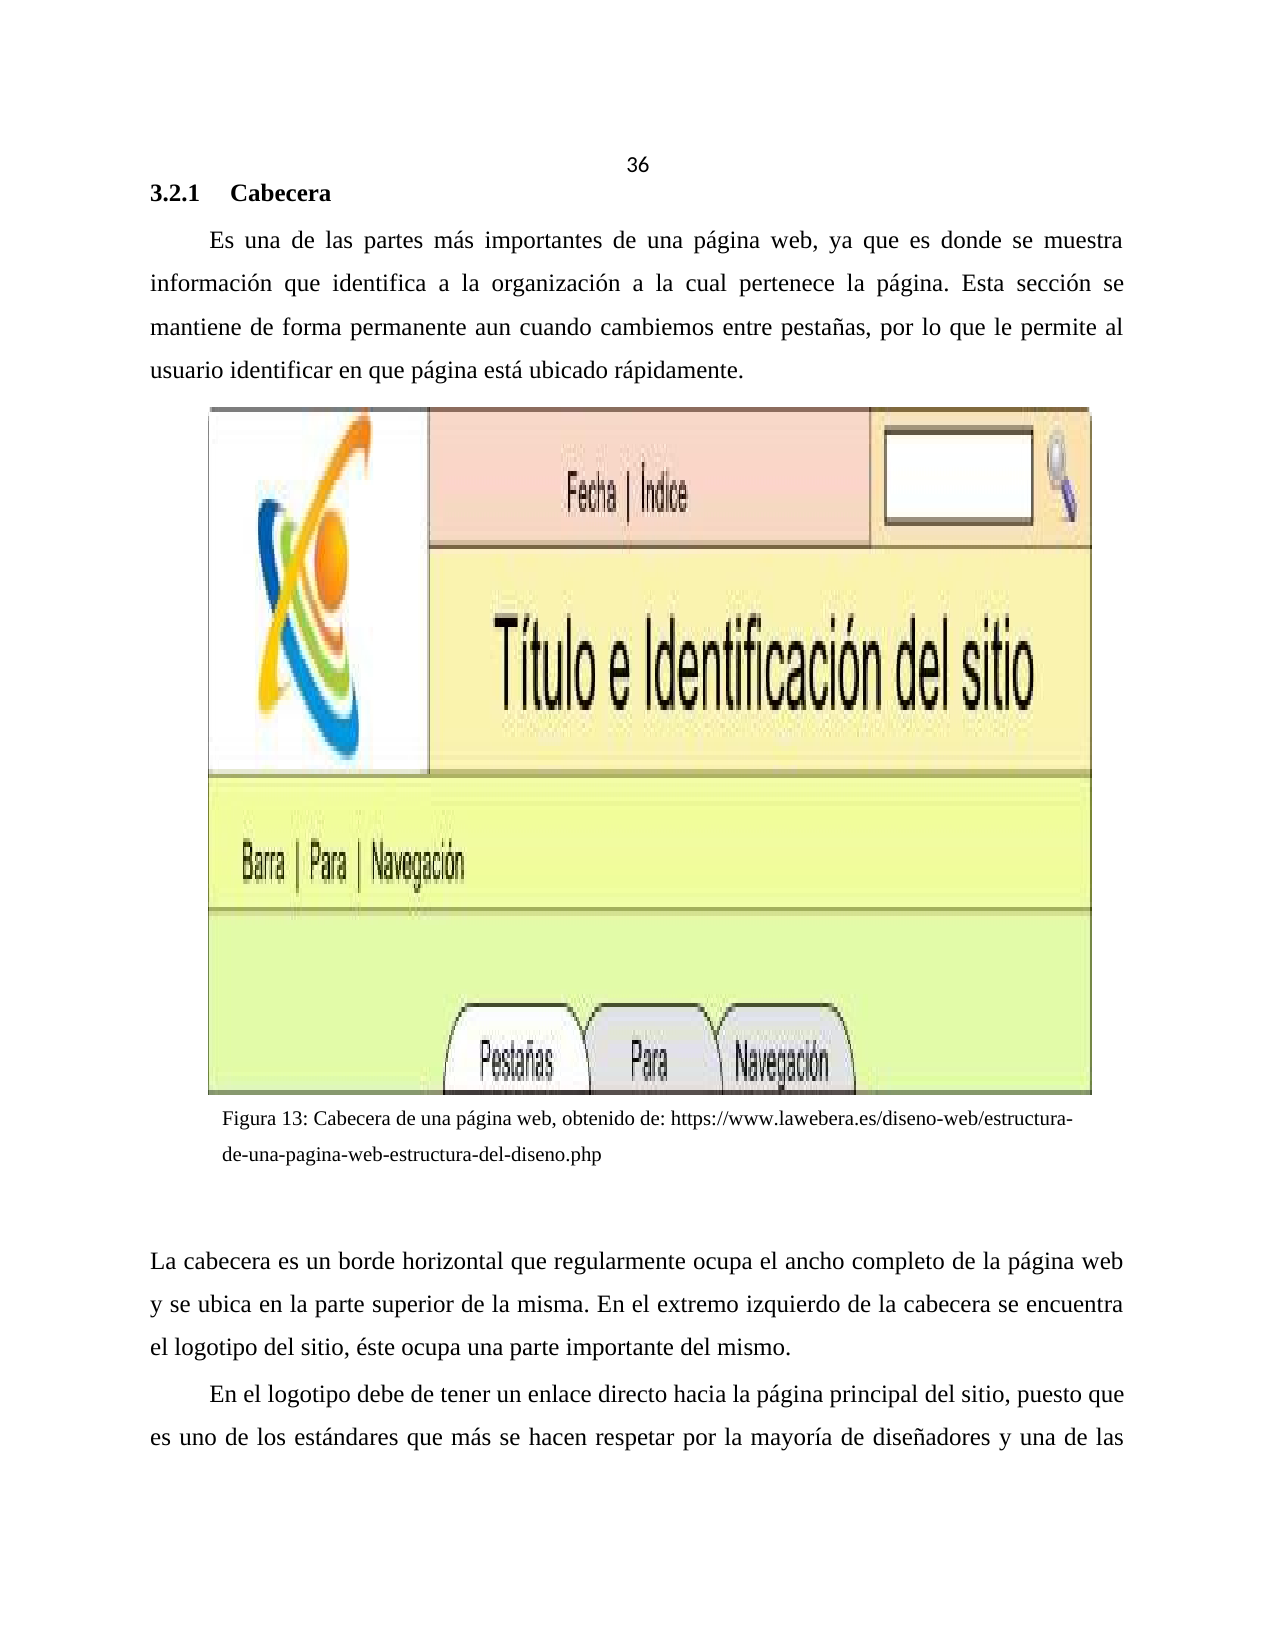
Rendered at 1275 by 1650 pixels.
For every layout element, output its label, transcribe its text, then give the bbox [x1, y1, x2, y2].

subtitle 3.2.1 Cabecera [150, 178, 1125, 207]
picture [208, 403, 1092, 1095]
text Es una de las partes más importantes de una página web, ya que es donde se muestra información que identifica a la organización a la cual pertenece la página. Esta sección se mantiene de forma permanente aun cuando cambiemos entre pestañas, por lo que le permite al usuario identificar en que página está ubicado rápidamente. [150, 225, 1125, 383]
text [150, 1379, 1125, 1451]
